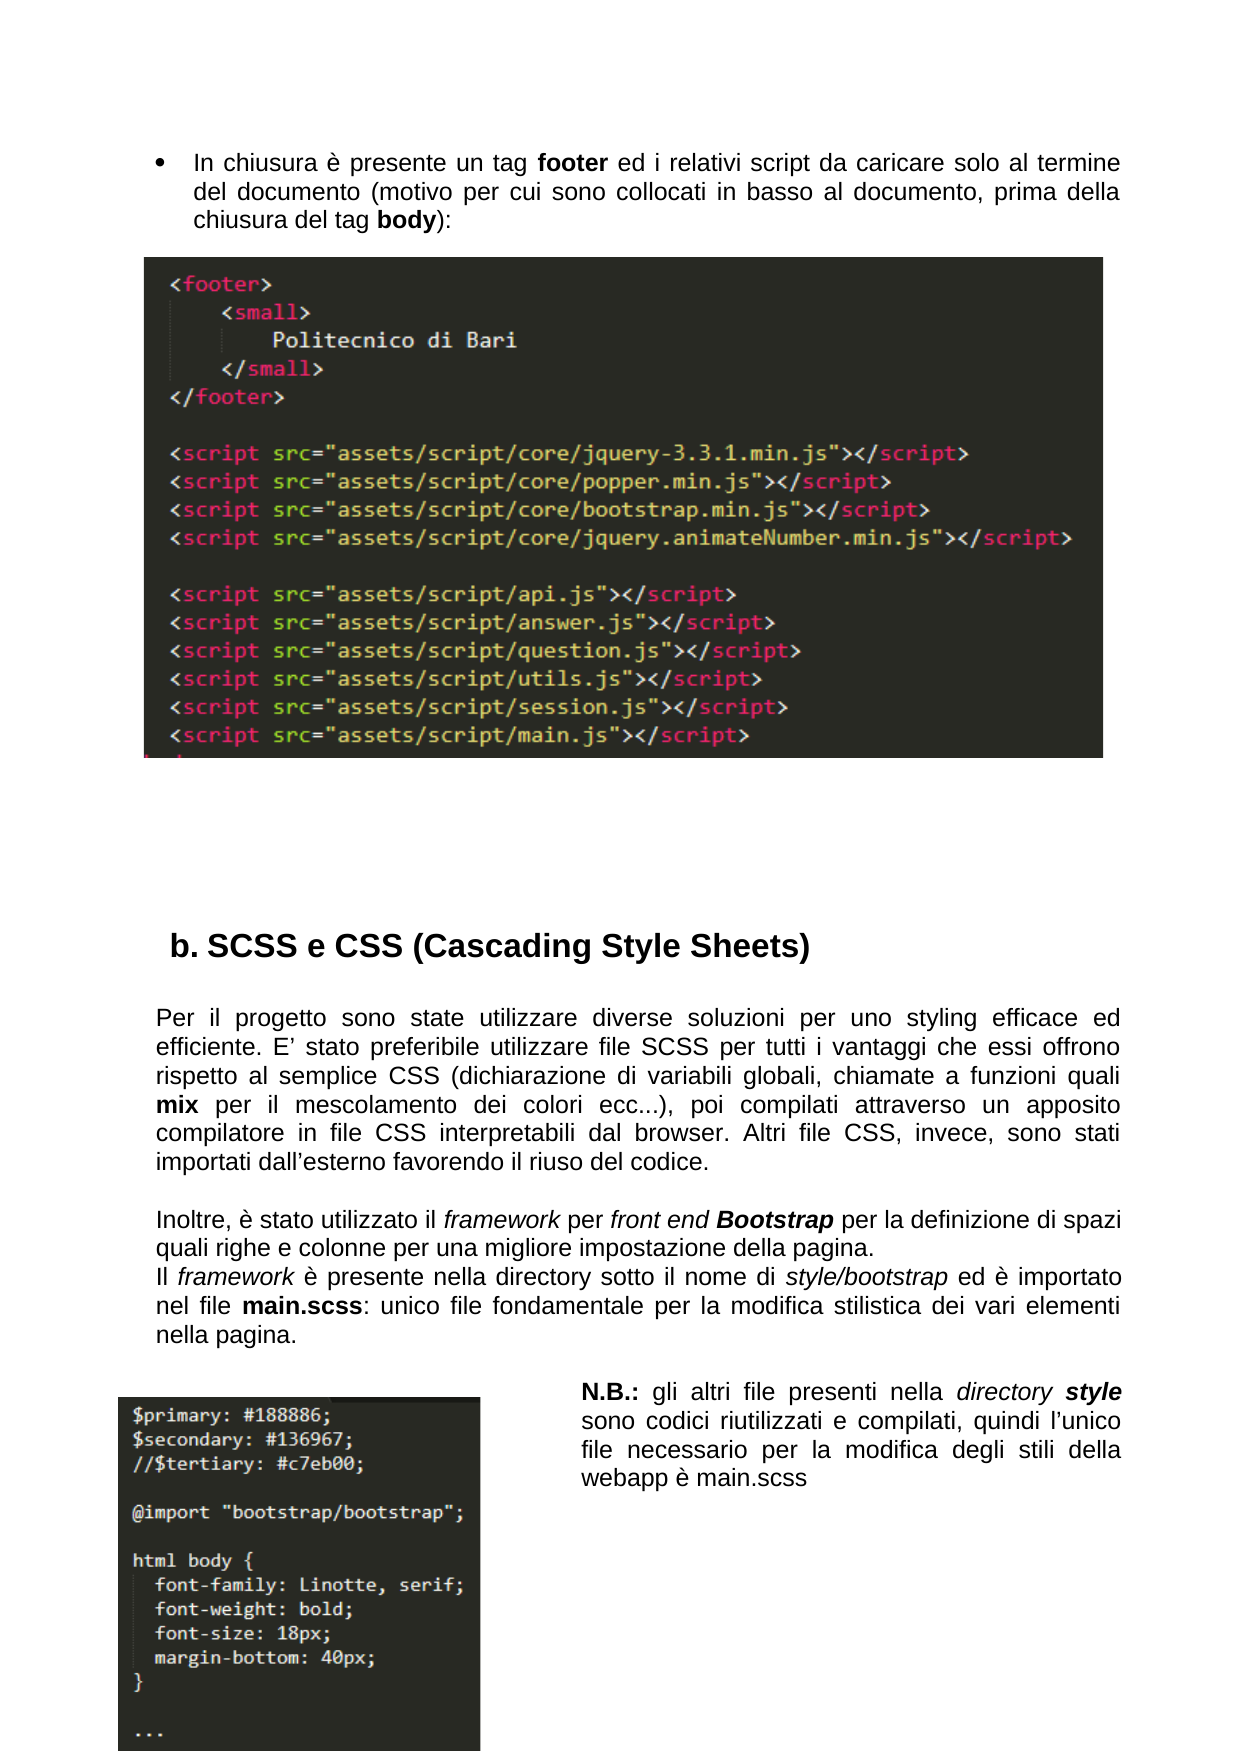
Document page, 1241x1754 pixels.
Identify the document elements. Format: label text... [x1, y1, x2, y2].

text N.B.: gli altri file presenti nella directory style sono codici riutilizzati e compilati, quindi l’unico file necessario per la modifica degli stili della webapp è main.scss [200, 1377, 1122, 1492]
picture [118, 1397, 481, 1751]
text Il framework è presente nella directory sotto il nome di style/bootstrap ed è importato nel file main.scss: unico file fondamentale per la modifica stilistica dei vari elementi nella pagina. [156, 1262, 1122, 1348]
list In chiusura è presente un tag footer ed i relativi script da caricare solo al termine del documento (motivo per cui sono collocati in basso al documento, prima della chiusura del tag body): [156, 148, 1122, 234]
text Per il progetto sono state utilizzare diverse soluzioni per uno styling efficace ed efficiente. E’ stato preferibile utilizzare file SCSS per tutti i vantaggi che essi offrono rispetto al semplice CSS (dichiarazione di variabili globali, chiamate a funzioni quali mix per il mescolamento dei colori ecc...), poi compilati attraverso un apposito compilatore in file CSS interpretabili dal browser. Altri file CSS, invece, sono stati importati dall’esterno favorendo il riuso del codice. [156, 1003, 1122, 1176]
text Inoltre, è stato utilizzato il framework per front end Bootstrap per la definizione di spazi quali righe e colonne per una migliore impostazione della pagina. [156, 1205, 1122, 1262]
text SCSS e CSS (Cascading Style Sheets) [169, 927, 1122, 965]
picture [143, 257, 1104, 758]
